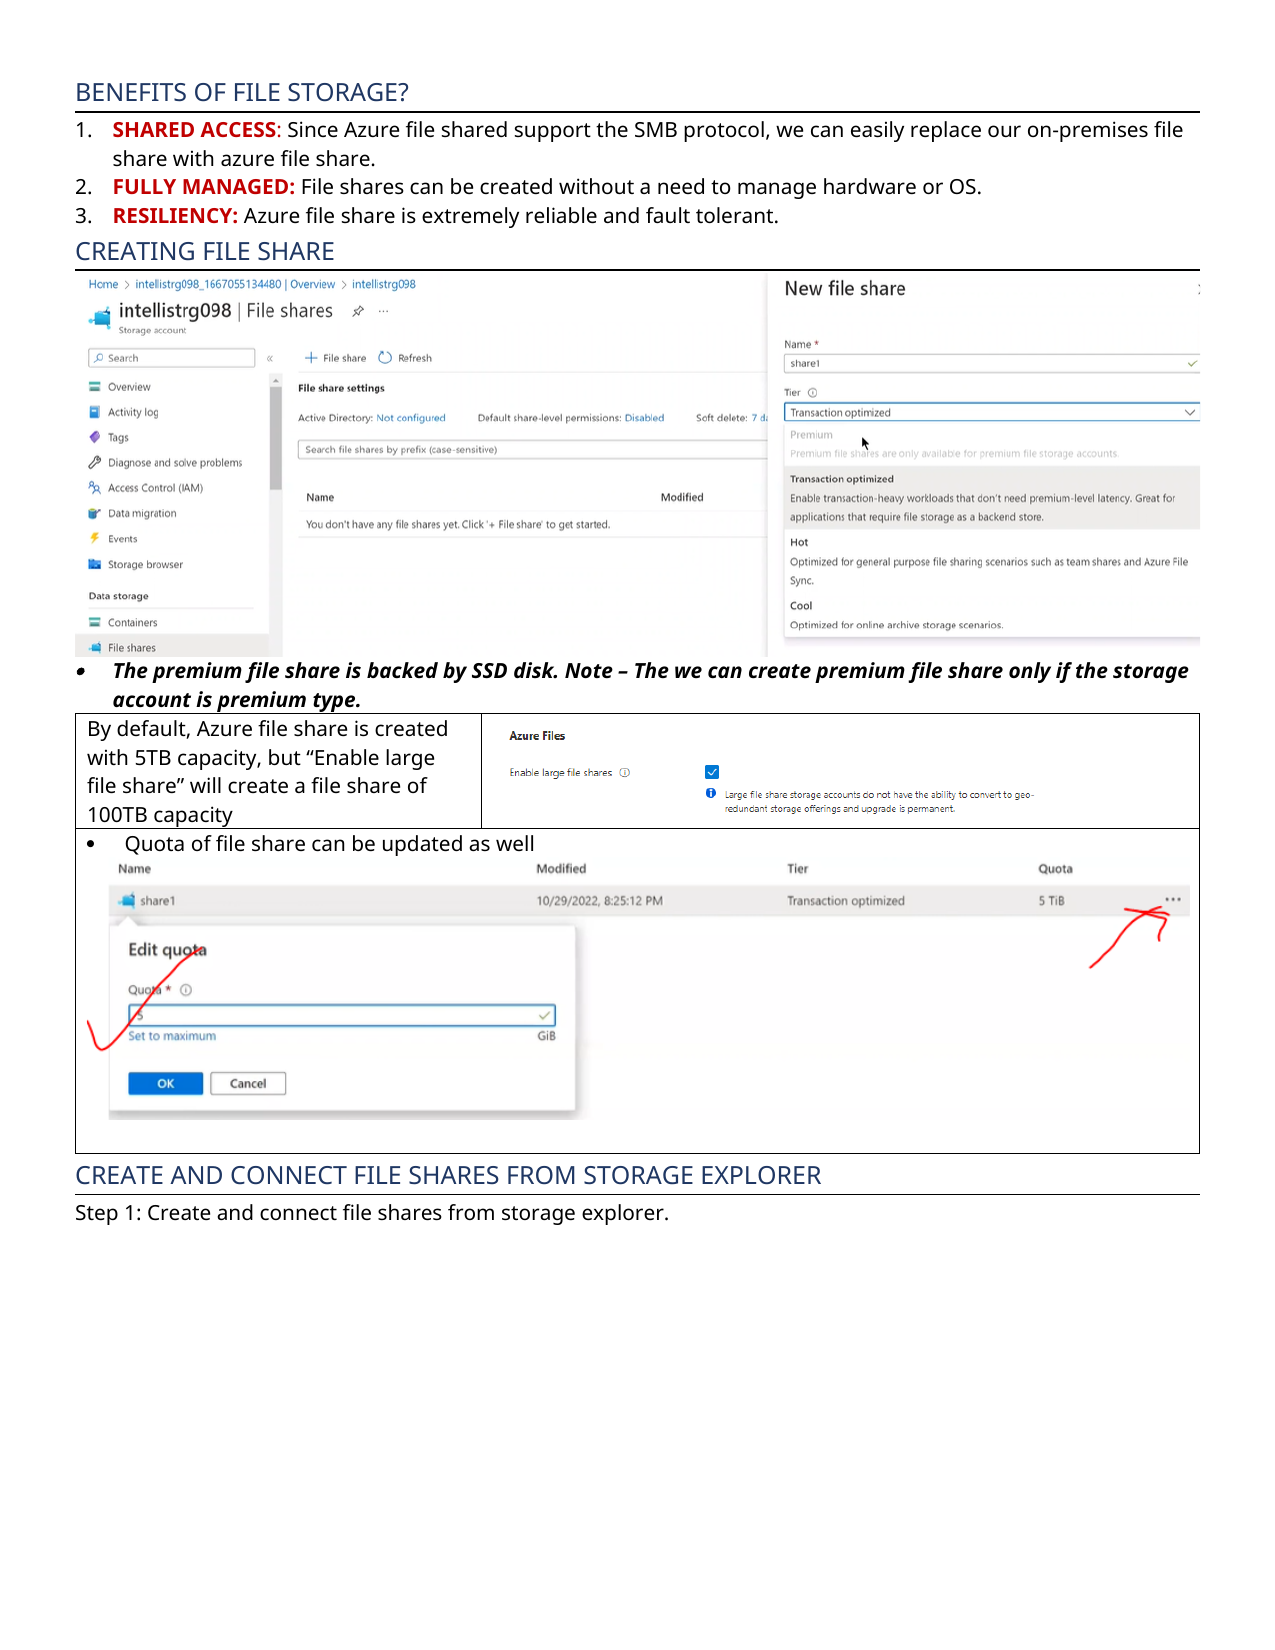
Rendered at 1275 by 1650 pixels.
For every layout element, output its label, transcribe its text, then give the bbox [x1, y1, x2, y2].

table_header By default, Azure file share is created with 5TB capacity, but “Enable large file share” will create a file share of 100TB capacity [76, 714, 481, 828]
list The premium file share is backed by SSD disk. Note – The we can create premium file share only if the storage account is premium type. [75, 657, 1200, 713]
list RESILIENCY: Azure file share is extremely reliable and fault tolerant. [75, 201, 1200, 229]
subtitle CREATE AND CONNECT FILE SHARES FROM STORAGE EXPLORER [75, 1158, 1200, 1194]
text Step 1: Create and connect file shares from storage explorer. [75, 1198, 1200, 1226]
subtitle BENEFITS OF FILE STORAGE? [75, 75, 1200, 111]
picture [86, 857, 1190, 1120]
picture [492, 714, 1042, 823]
picture [75, 273, 1200, 657]
table_cell Quota of file share can be updated as well [76, 829, 1199, 1152]
subtitle CREATING FILE SHARE [75, 233, 1200, 269]
list SHARED ACCESS: Since Azure file shared support the SMB protocol, we can easily replace our on-premises file share with azure file share. [75, 115, 1200, 172]
list FULLY MANAGED: File shares can be created without a need to manage hardware or OS. [75, 172, 1200, 201]
table_header [482, 714, 1199, 828]
